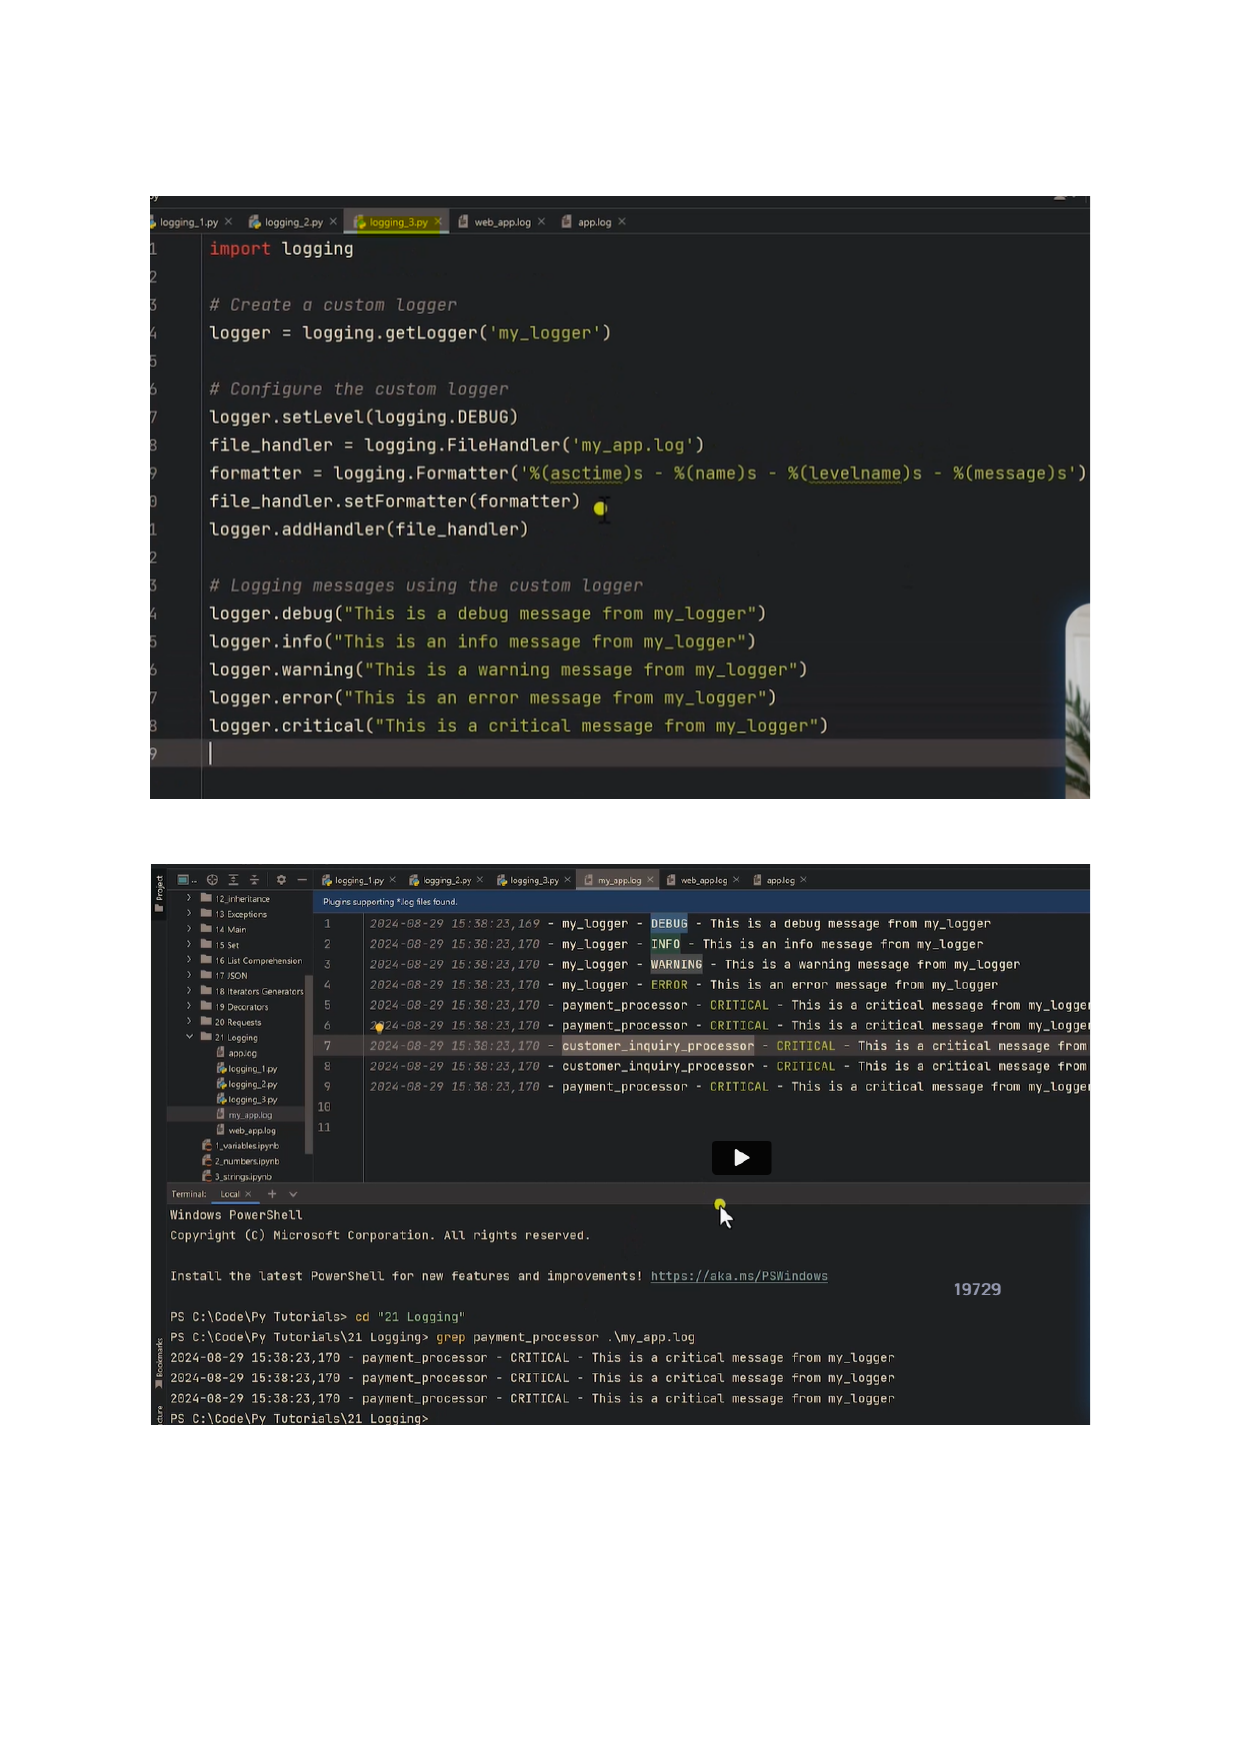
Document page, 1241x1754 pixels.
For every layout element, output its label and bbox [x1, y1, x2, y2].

picture [150, 196, 1091, 799]
picture [150, 864, 1091, 1425]
